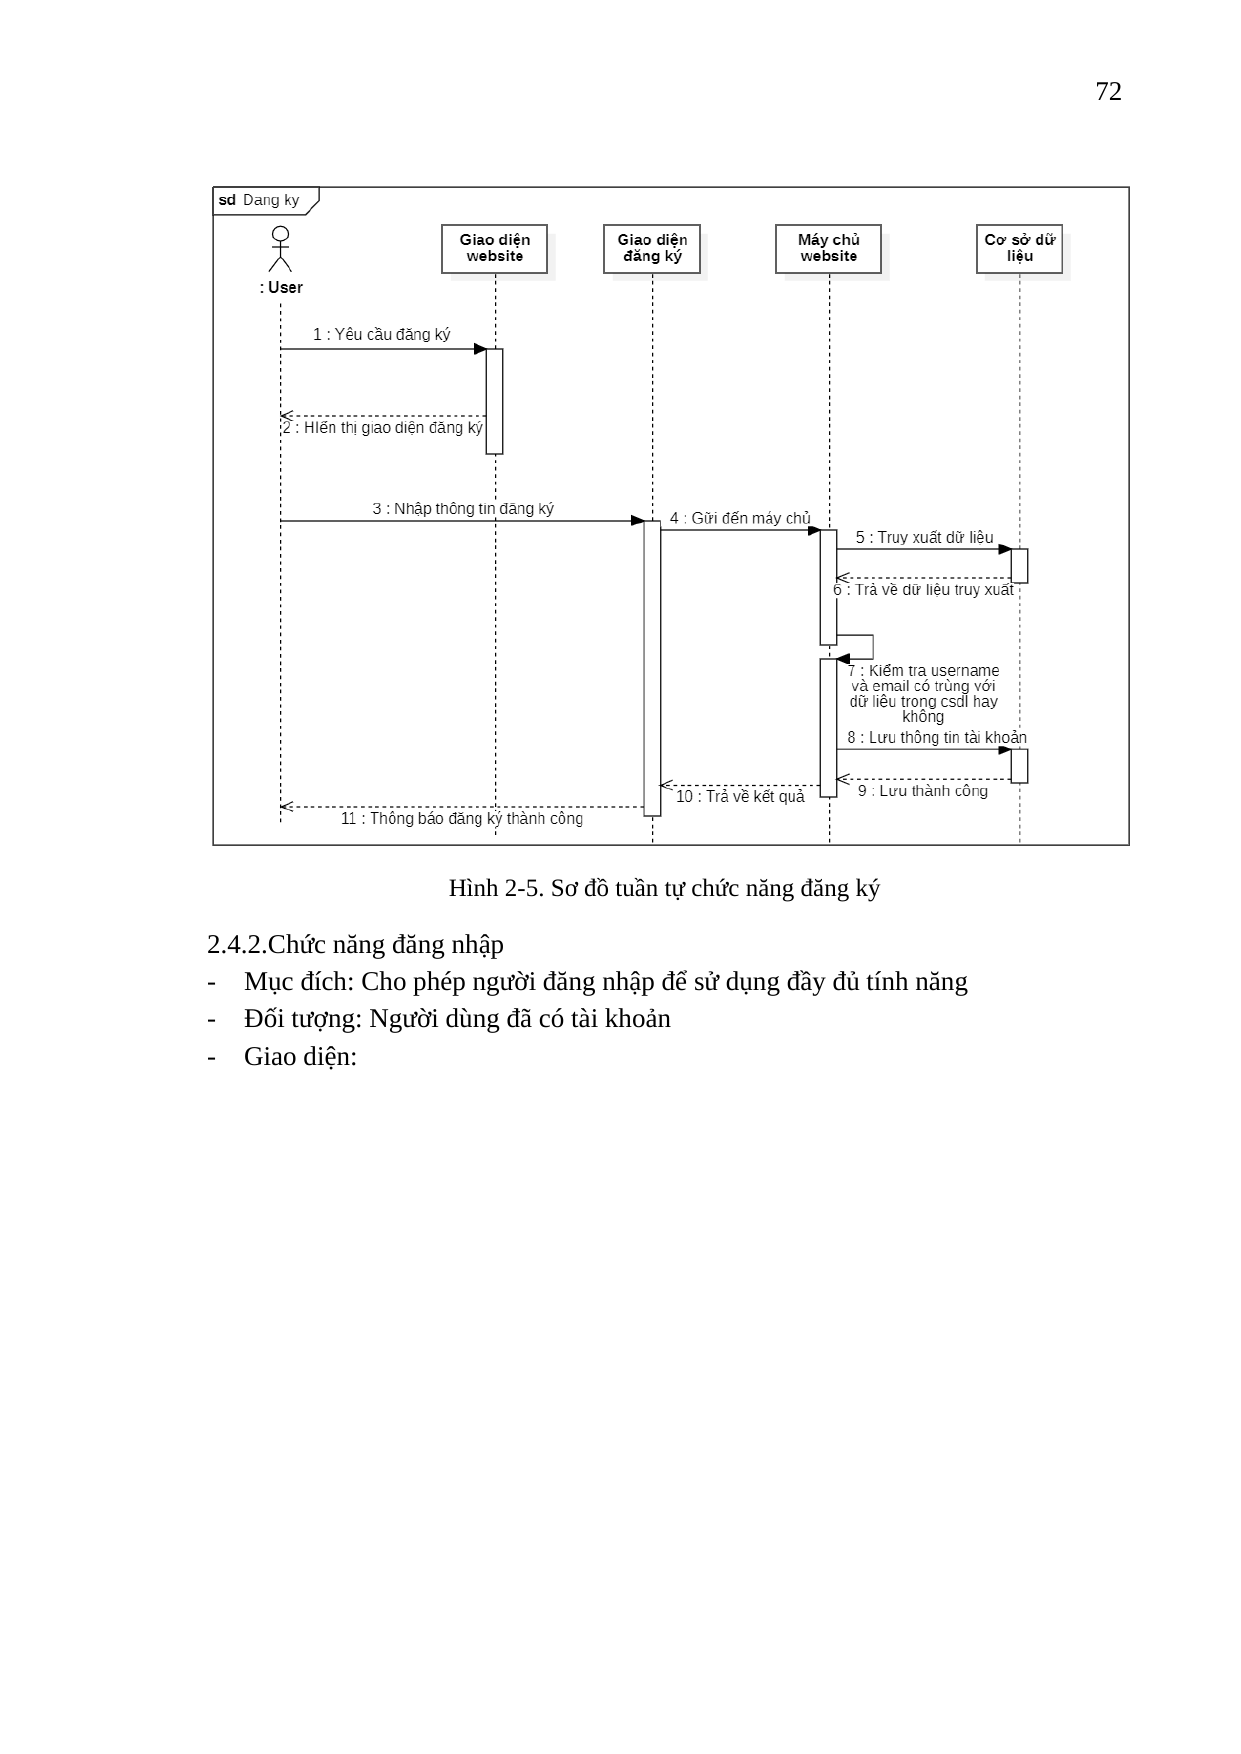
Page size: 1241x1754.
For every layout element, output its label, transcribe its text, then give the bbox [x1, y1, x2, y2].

list Mục đích: Cho phép người đăng nhập để sử dụng đầy đủ tính năng [207, 965, 1122, 996]
list Đối tượng: Người dùng đã có tài khoản [207, 1002, 1122, 1034]
text Hình 2-5. Sơ đồ tuần tự chức năng đăng ký [207, 873, 1122, 901]
subtitle Chức năng đăng nhập [207, 928, 1122, 959]
picture [206, 177, 1145, 850]
list Giao diện: [207, 1040, 1122, 1071]
